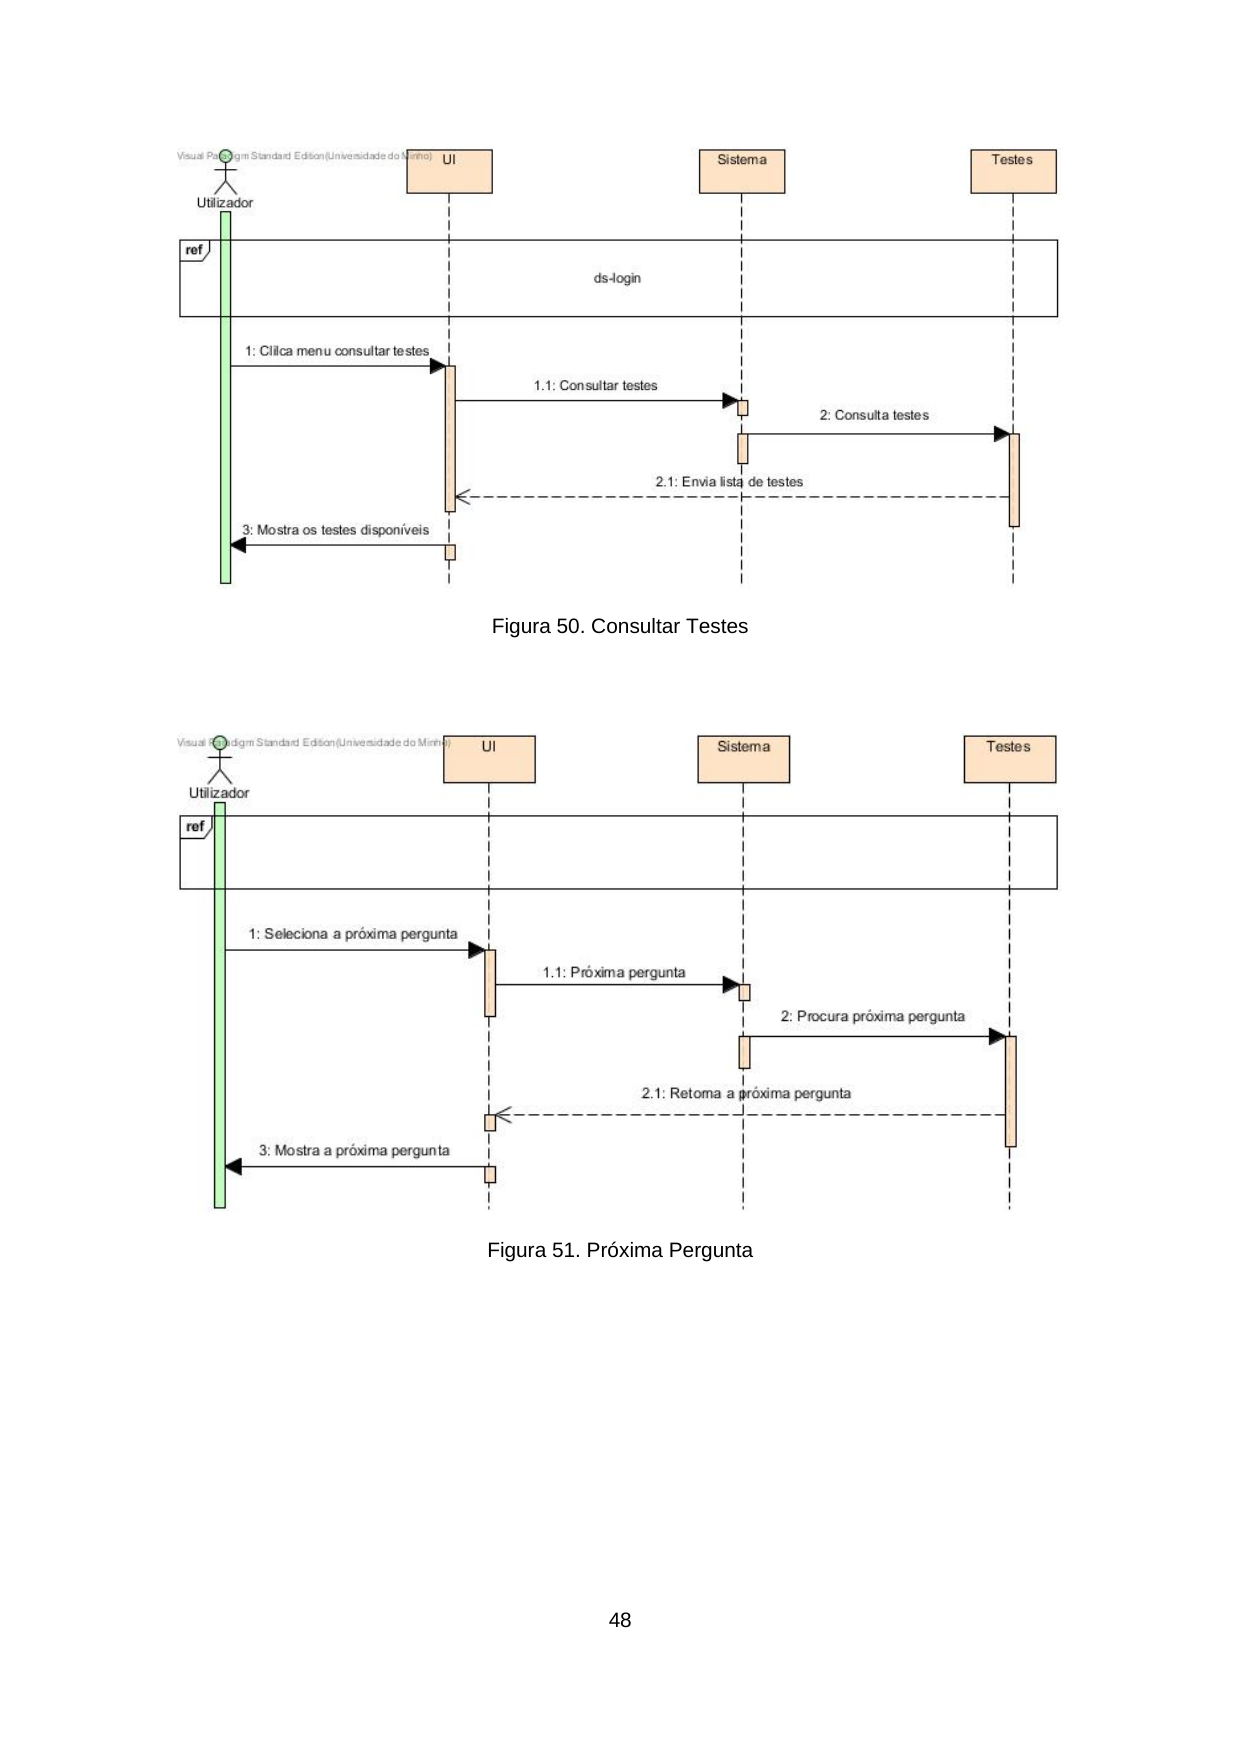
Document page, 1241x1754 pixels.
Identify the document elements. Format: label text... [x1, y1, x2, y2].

picture [177, 147, 1062, 589]
picture [177, 733, 1062, 1214]
